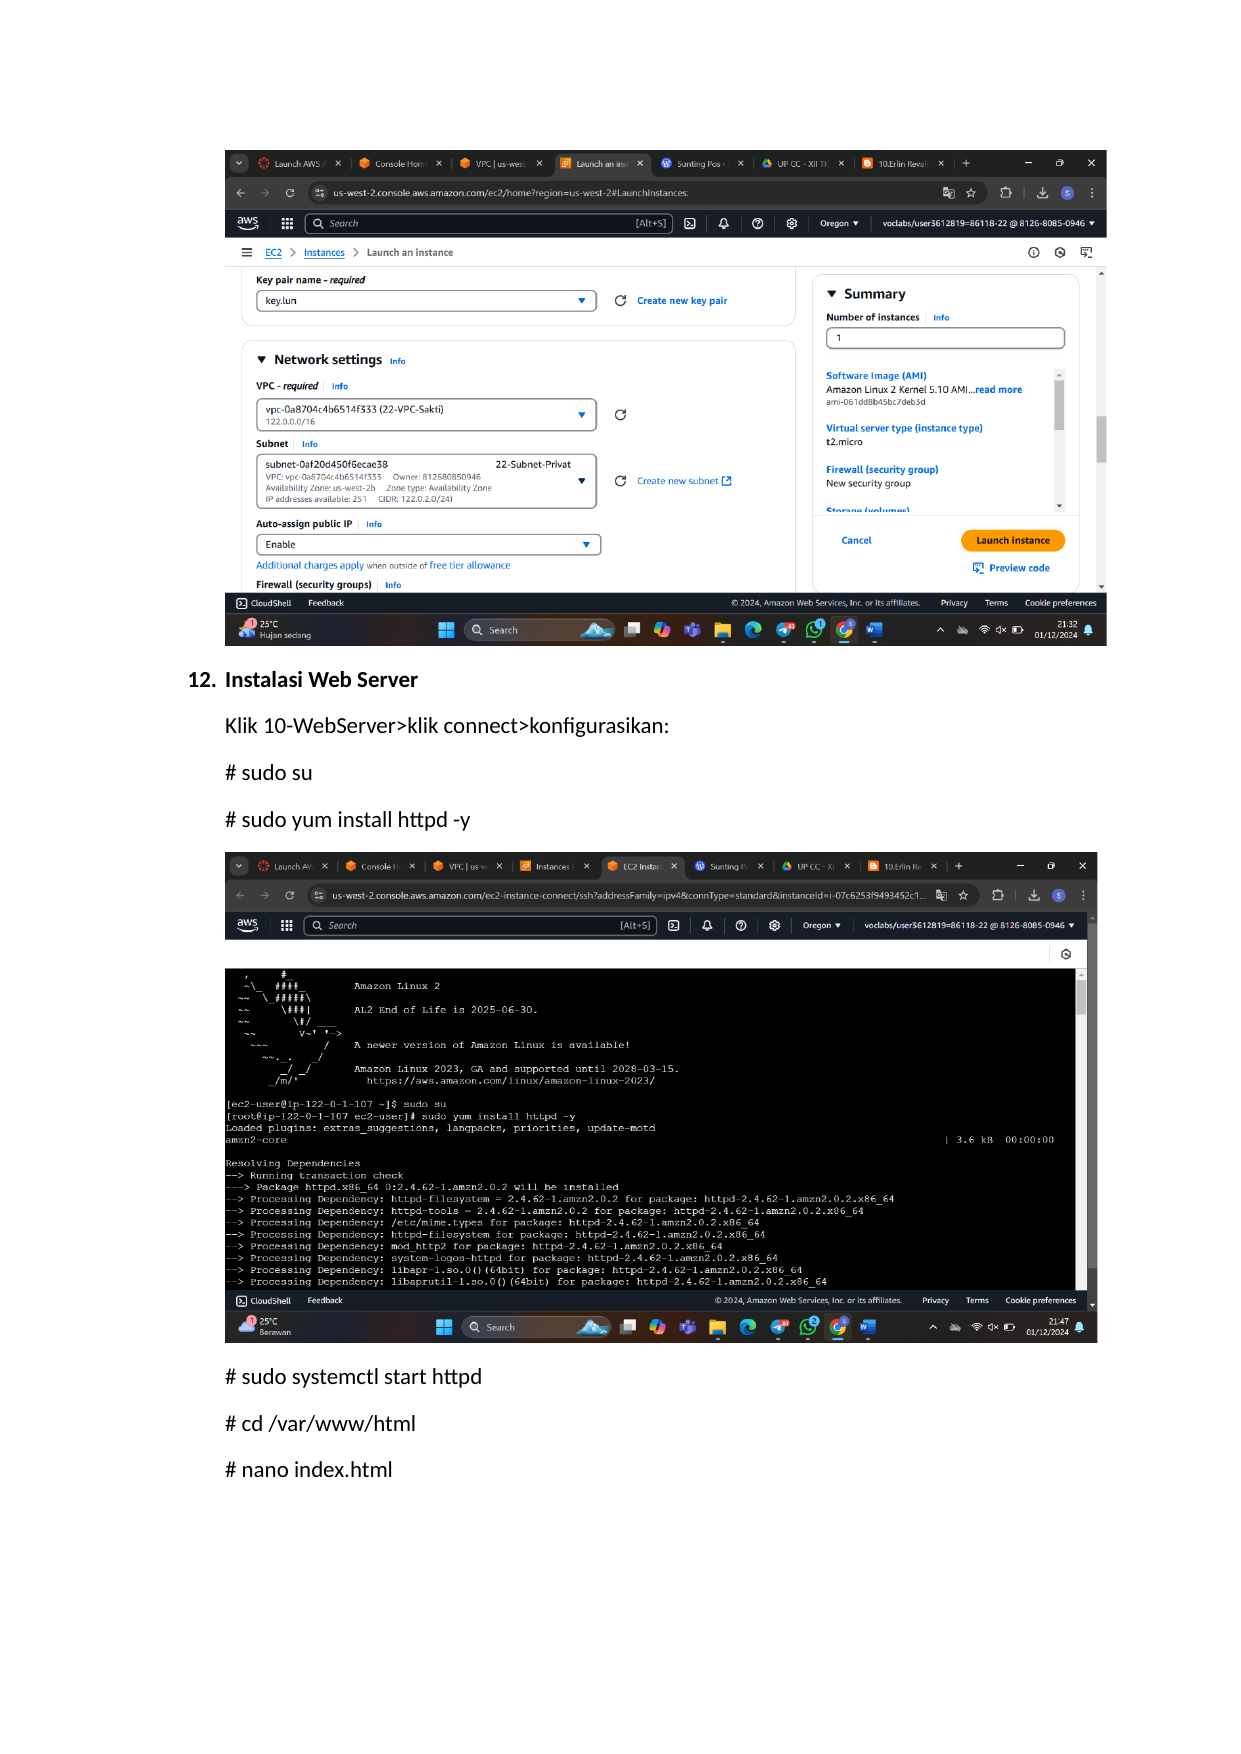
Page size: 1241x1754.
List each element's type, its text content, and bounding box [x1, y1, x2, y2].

picture [225, 150, 1107, 646]
text # cd /var/www/html [225, 1409, 1090, 1437]
text # nano index.html [225, 1456, 1090, 1484]
picture [225, 852, 1098, 1343]
text # sudo yum install httpd -y [225, 805, 1090, 833]
text Klik 10-WebServer>klik connect>konfigurasikan: [225, 712, 1090, 740]
text # sudo su [225, 758, 1090, 787]
list Instalasi Web Server [187, 665, 1090, 693]
text # sudo systemctl start httpd [225, 1362, 1090, 1390]
